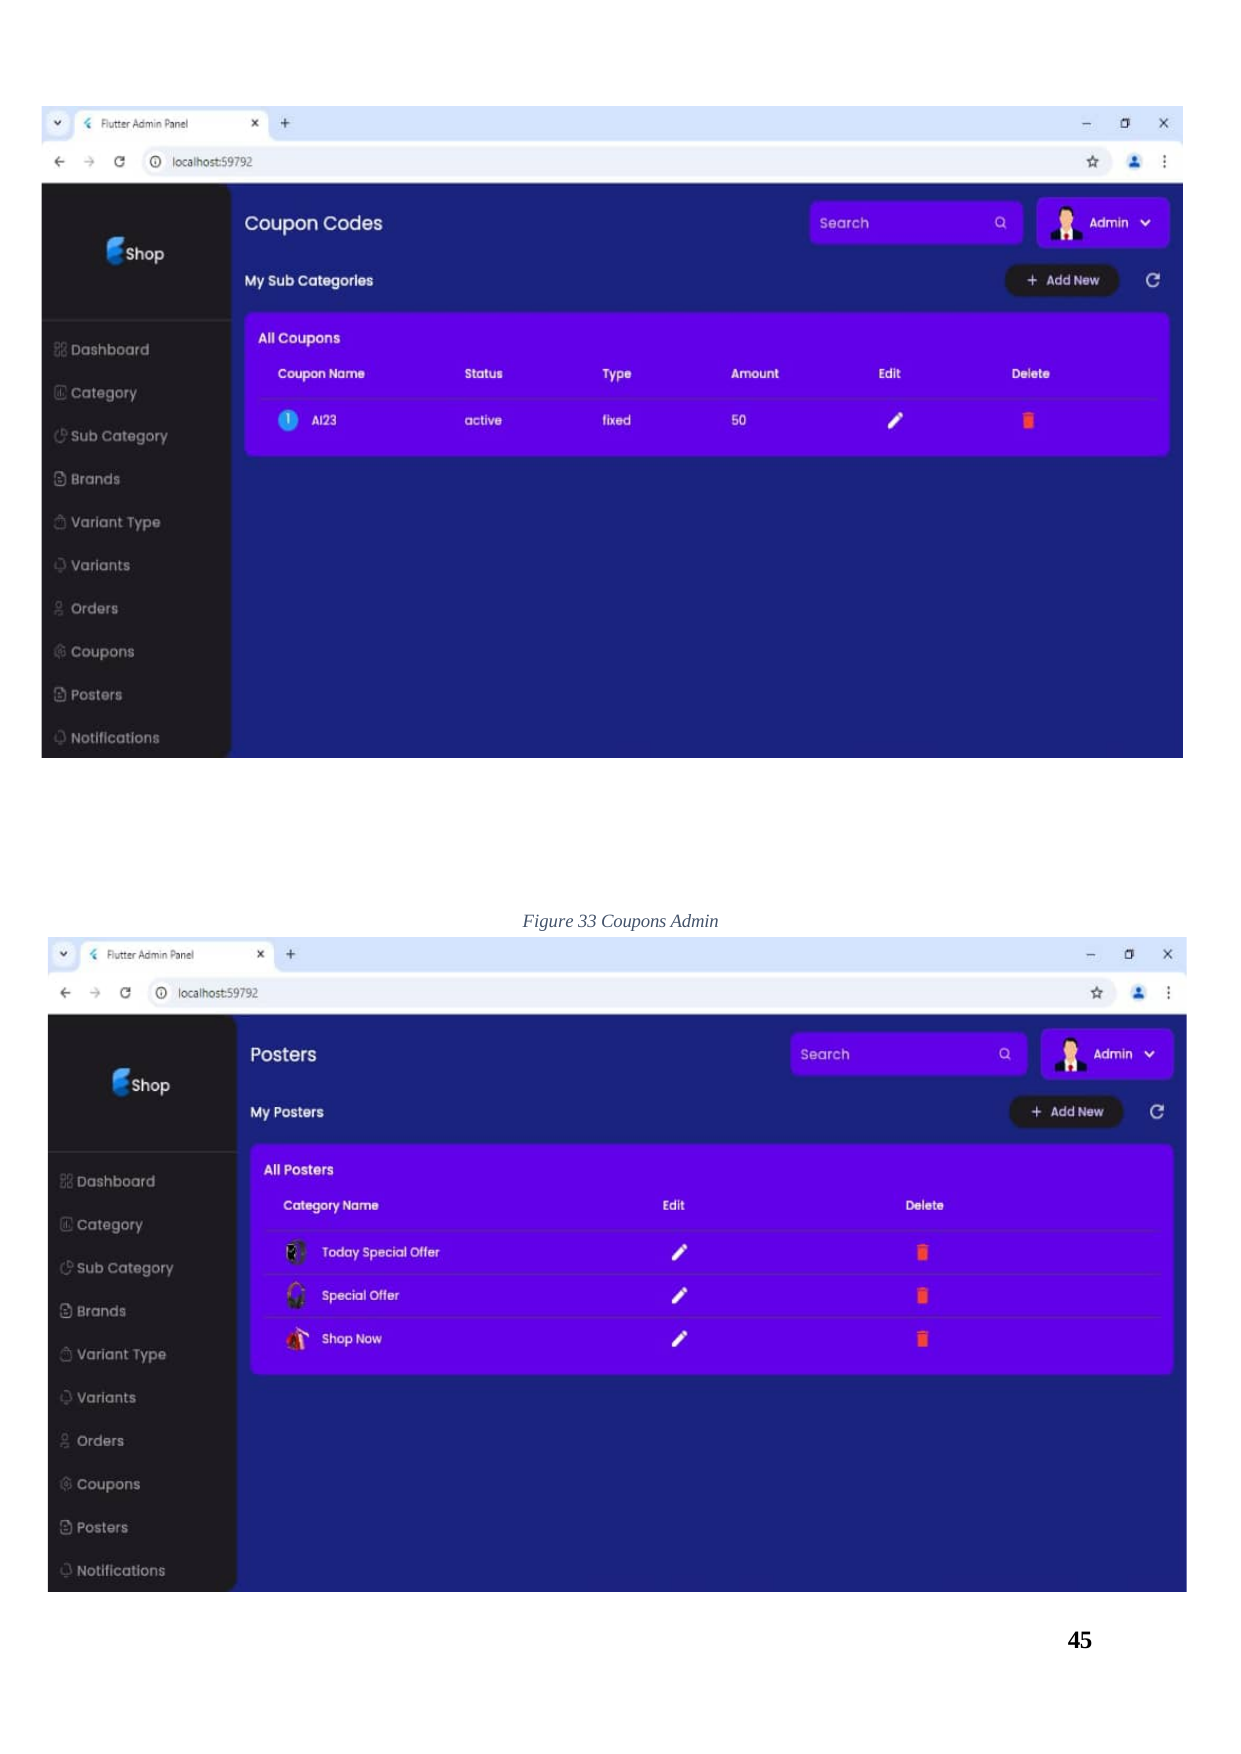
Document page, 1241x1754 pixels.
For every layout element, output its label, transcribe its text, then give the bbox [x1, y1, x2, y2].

subtitle Figure 33 Coupons Admin [147, 909, 1234, 931]
picture [47, 937, 1187, 1592]
picture [41, 106, 1183, 758]
